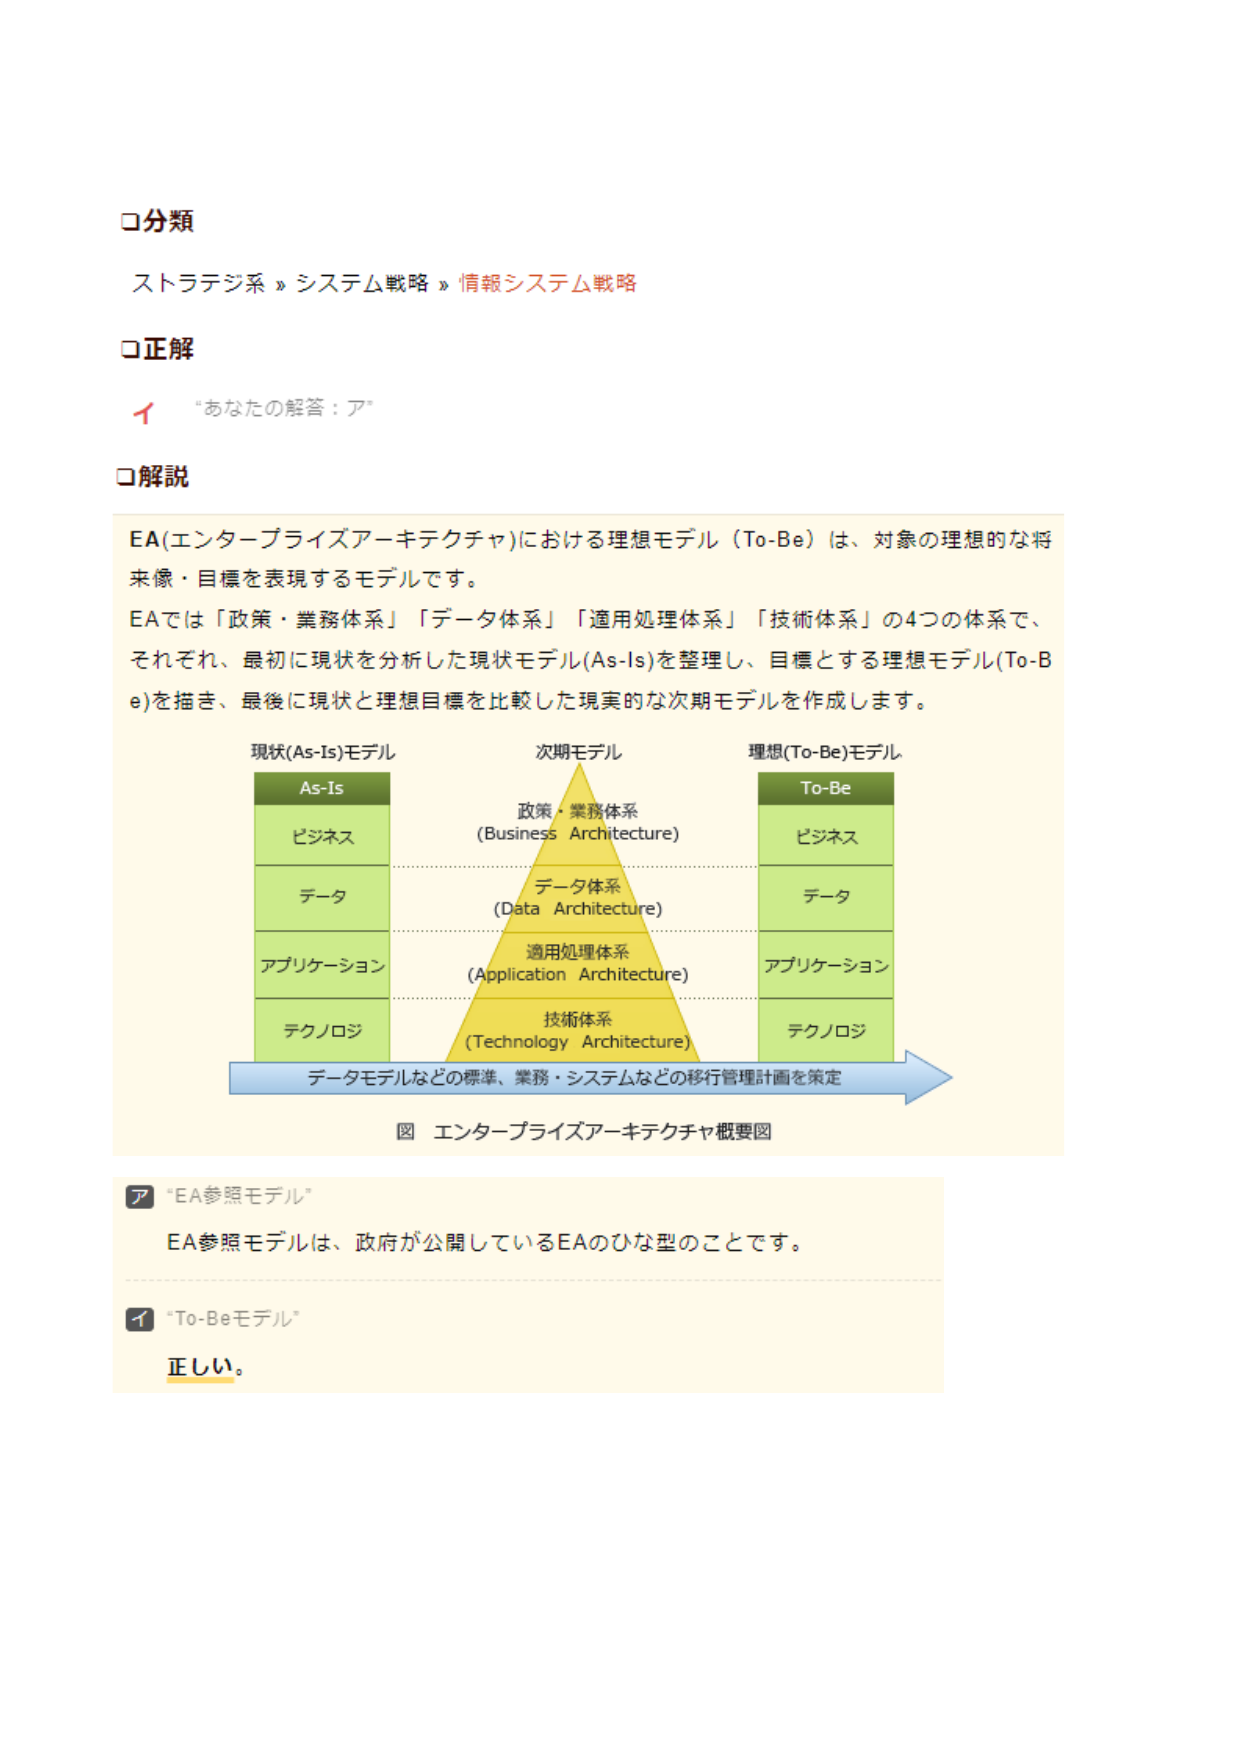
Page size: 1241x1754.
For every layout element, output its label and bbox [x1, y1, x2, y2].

picture [112, 1177, 944, 1393]
picture [112, 202, 918, 445]
picture [112, 464, 1065, 1156]
